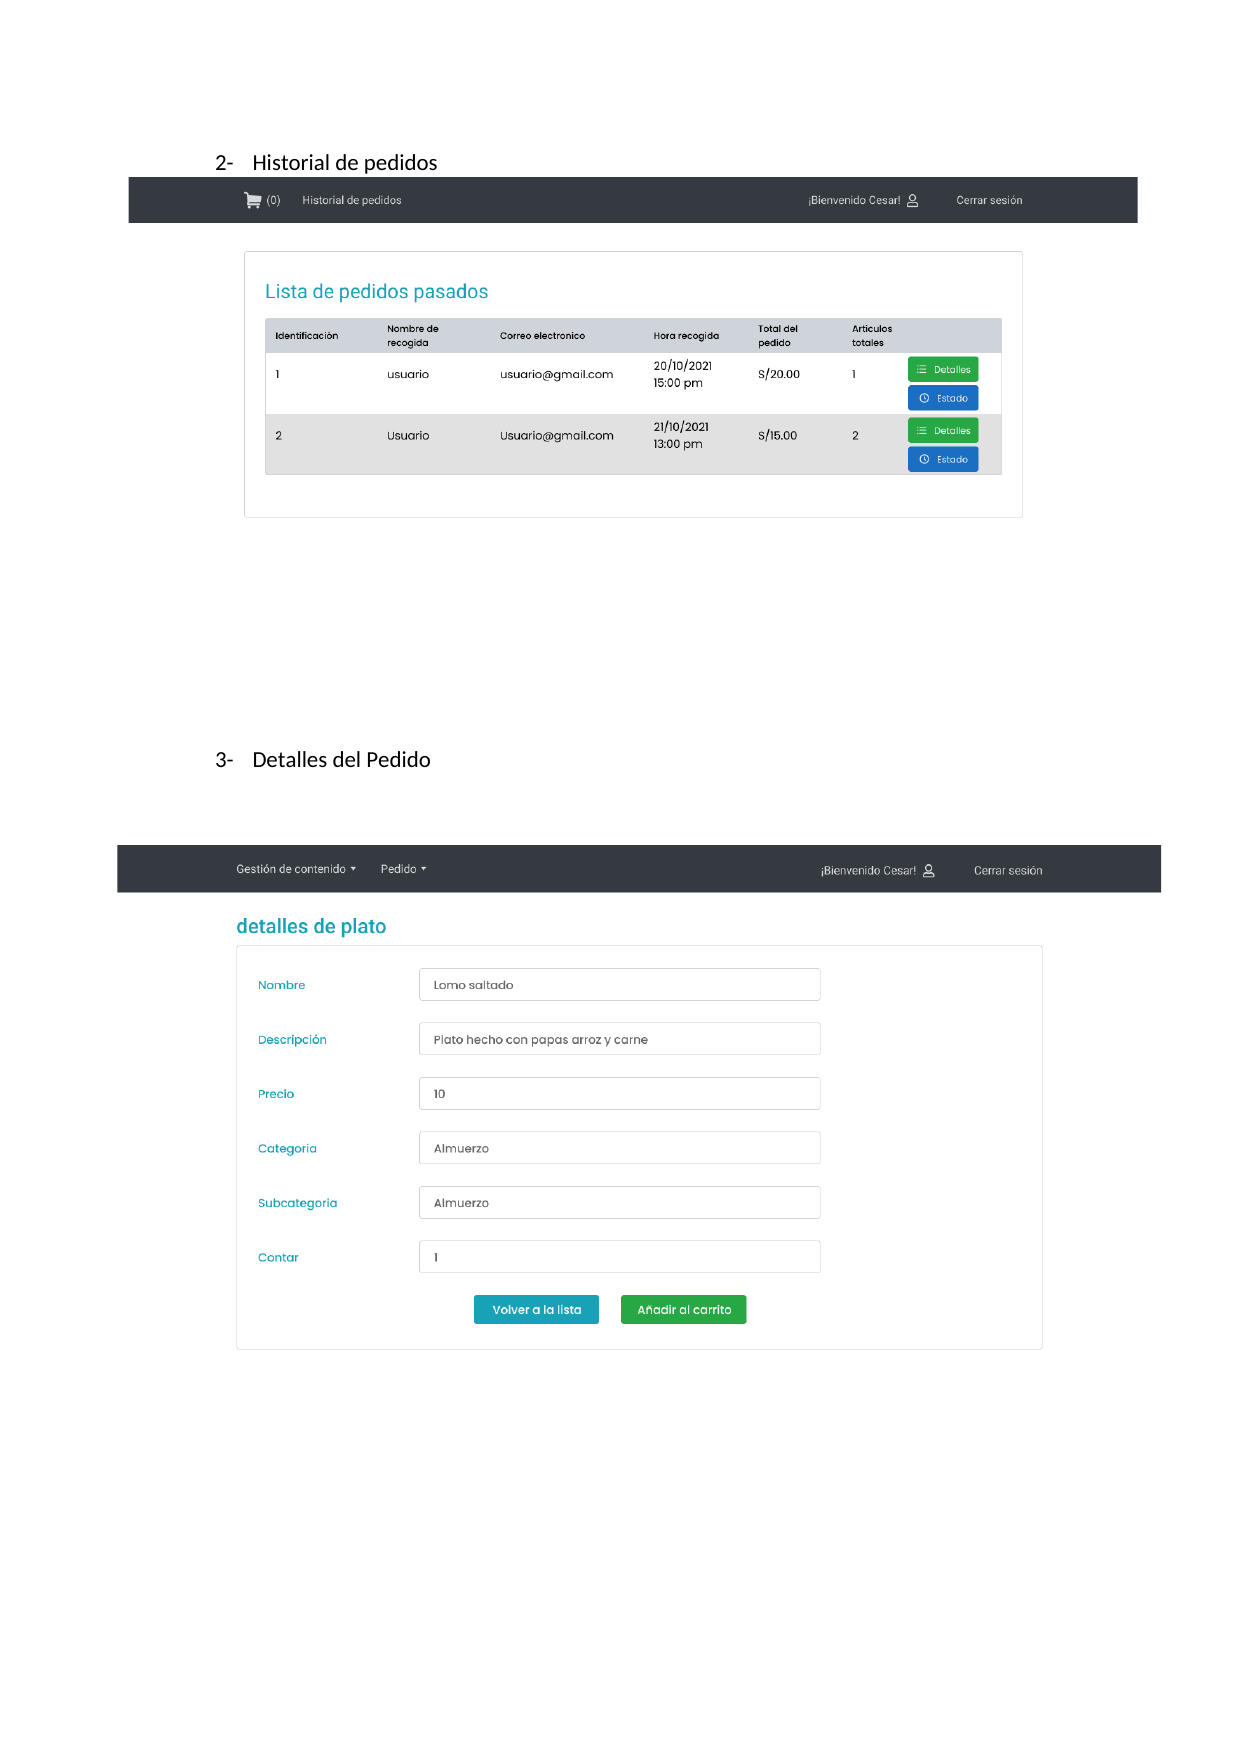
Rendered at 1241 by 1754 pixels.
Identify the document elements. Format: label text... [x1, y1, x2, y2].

picture [128, 177, 1138, 678]
list Historial de pedidos [215, 148, 1063, 176]
picture [117, 845, 1162, 1369]
list Detalles del Pedido [215, 745, 1063, 773]
